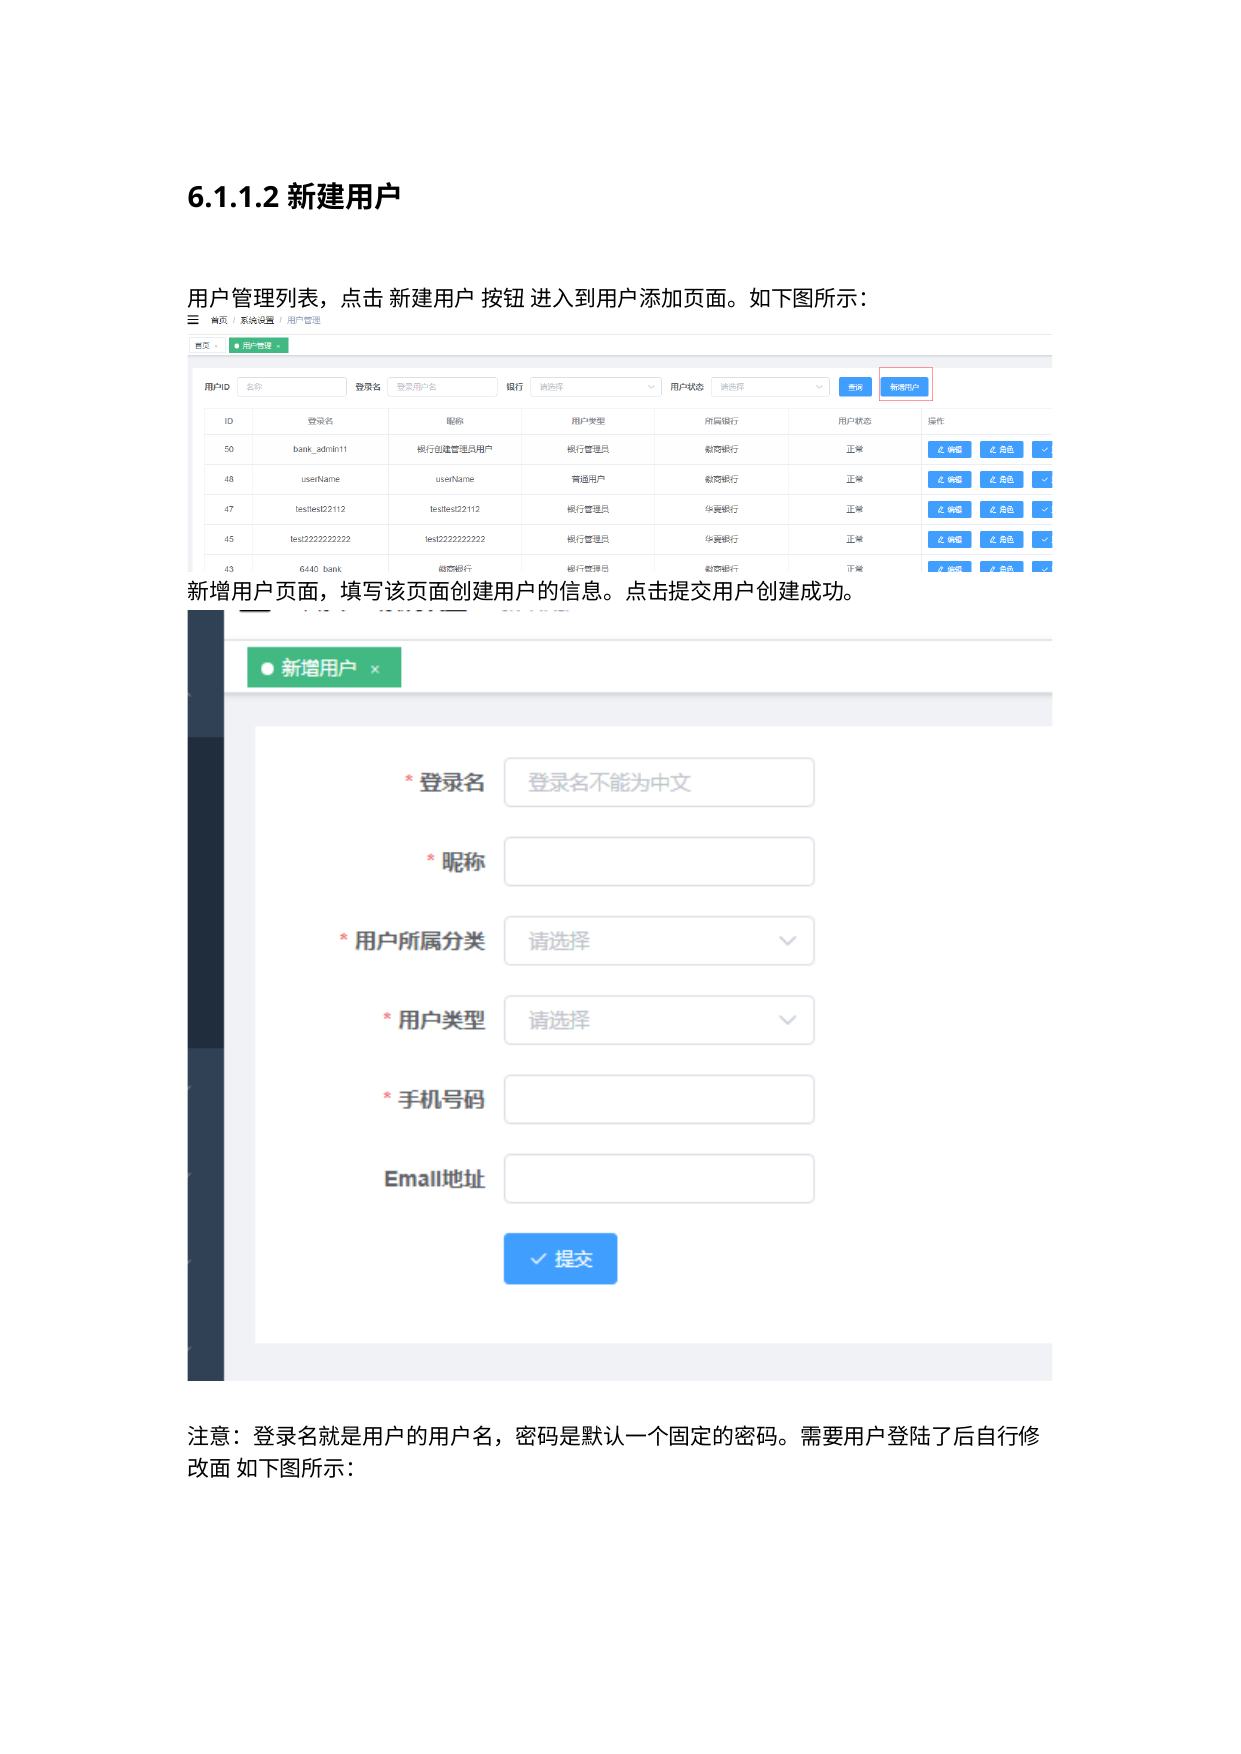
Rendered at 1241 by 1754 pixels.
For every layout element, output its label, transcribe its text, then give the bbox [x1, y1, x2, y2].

subtitle 6.1.1.2 新建用户 [187, 162, 1053, 227]
text 新增用户页面，填写该页面创建用户的信息。点击提交用户创建成功。 [187, 573, 1053, 606]
picture [187, 610, 1053, 1381]
picture [187, 315, 1053, 572]
text 用户管理列表，点击 新建用户 按钮 进入到用户添加页面。如下图所示： [187, 281, 1053, 315]
text 注意：登录名就是用户的用户名，密码是默认一个固定的密码。需要用户登陆了后自行修改面 如下图所示： [187, 1418, 1053, 1483]
